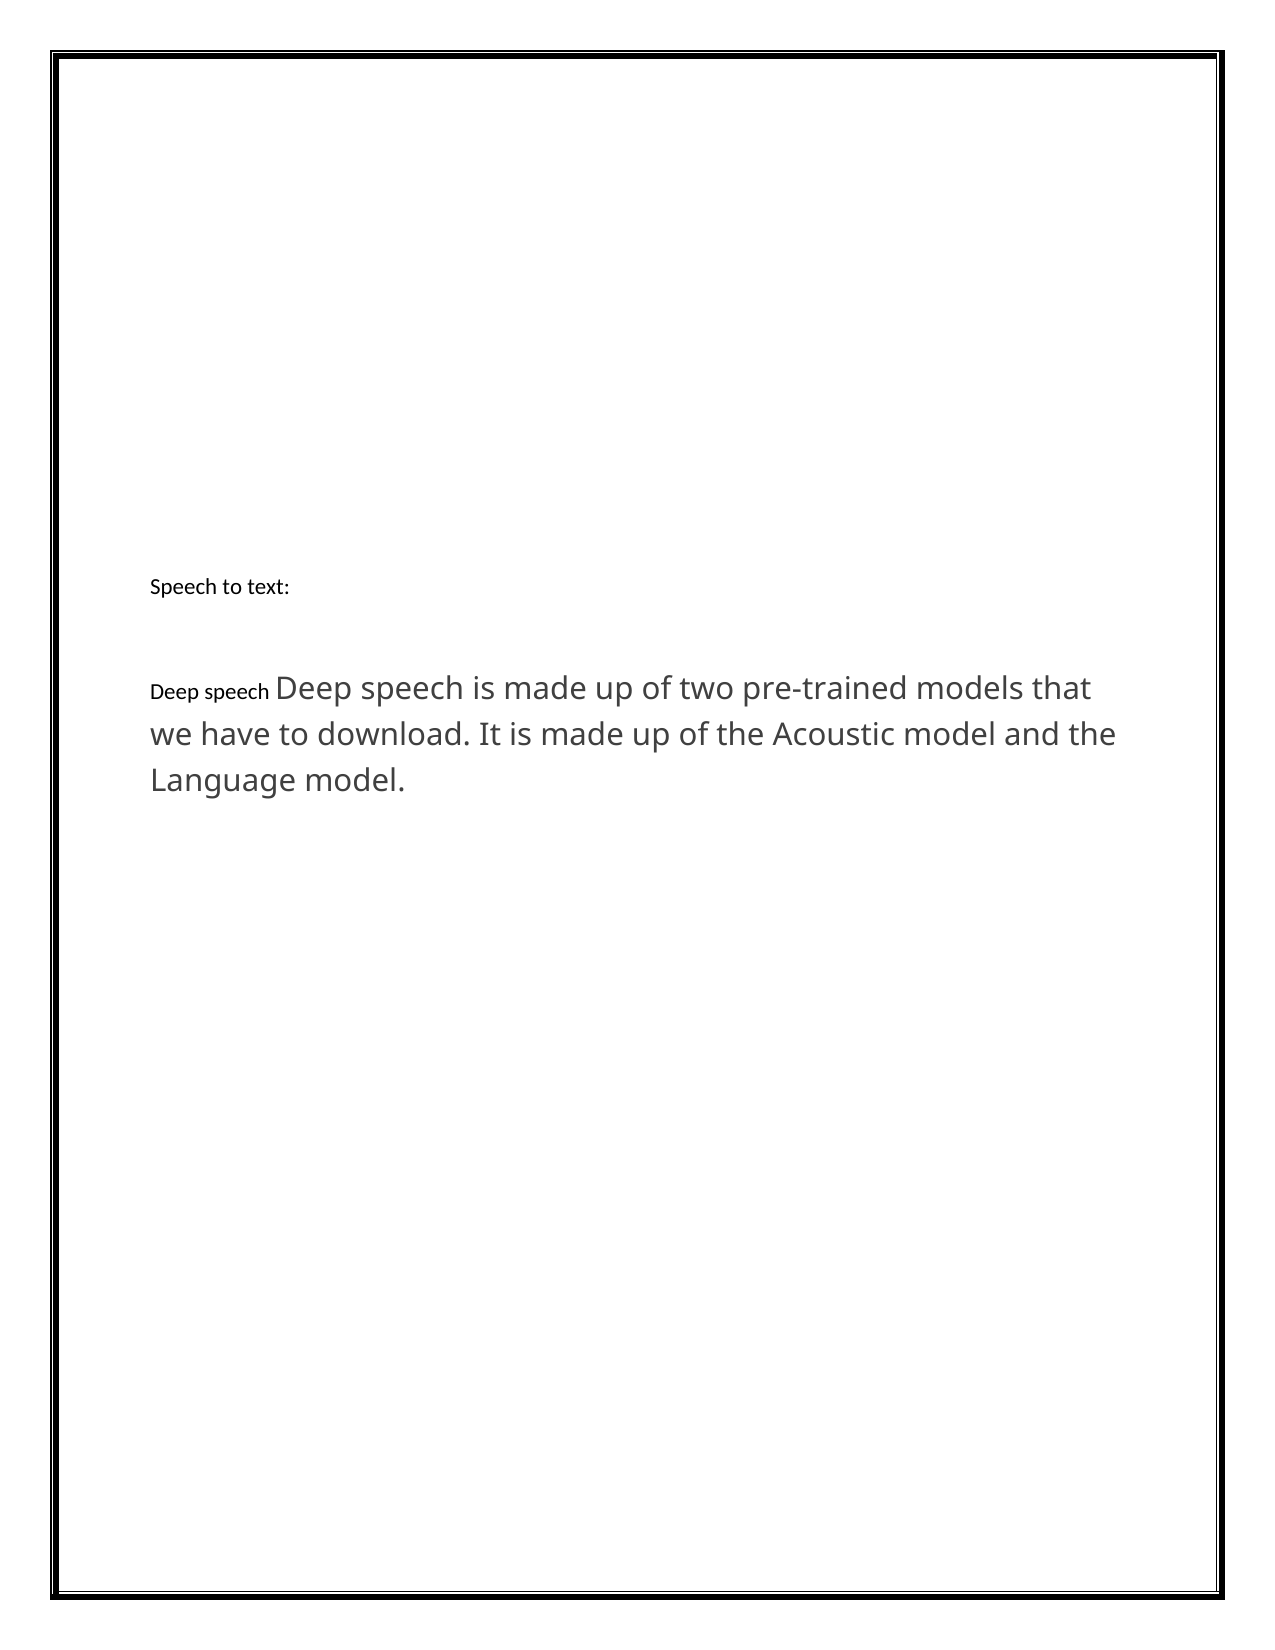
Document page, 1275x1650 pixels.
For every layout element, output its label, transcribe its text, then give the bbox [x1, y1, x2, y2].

text Deep speech Deep speech is made up of two pre-trained models that we have to download. It is made up of the Acoustic model and the Language model. [150, 666, 1125, 800]
text Speech to text: [150, 572, 1125, 600]
